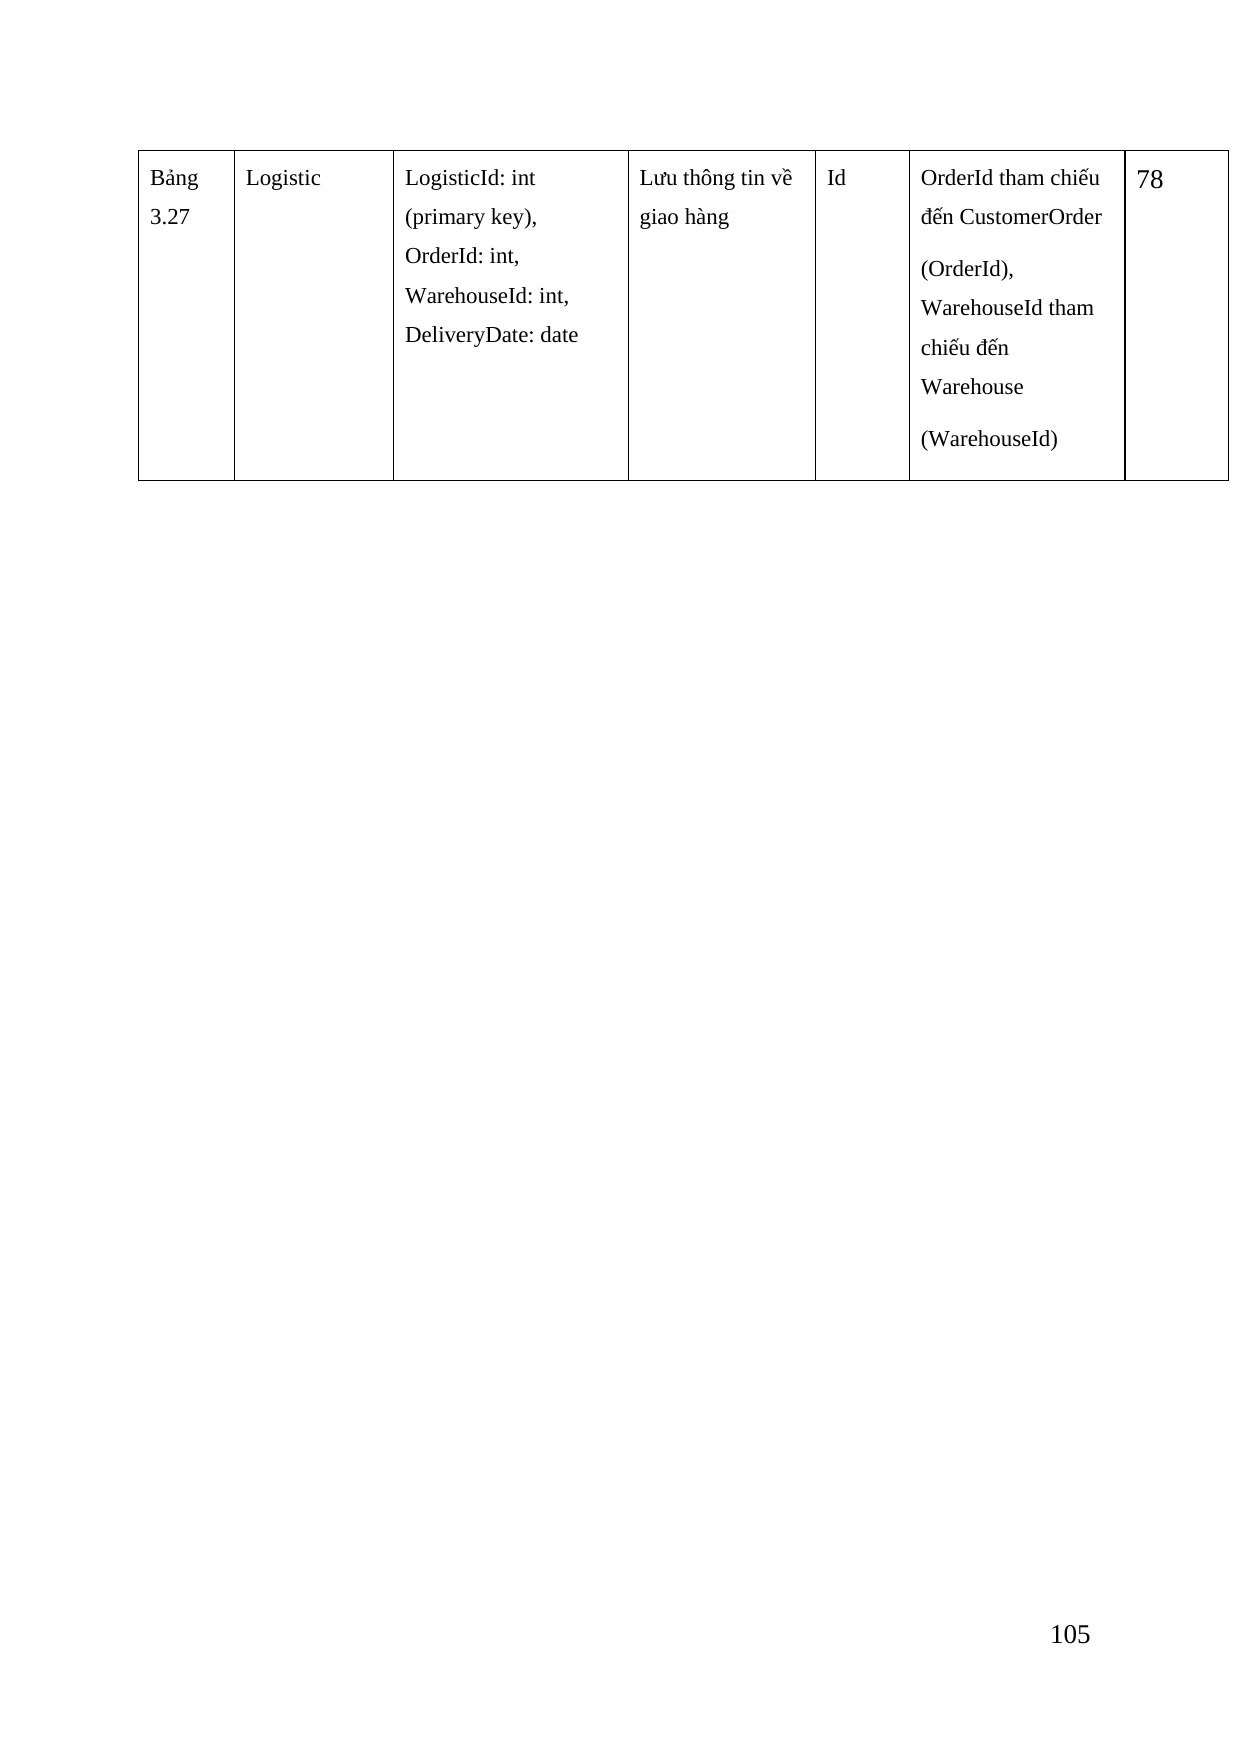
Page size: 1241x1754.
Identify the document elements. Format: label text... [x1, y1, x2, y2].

table_cell Id [816, 151, 909, 480]
table_cell Bảng 3.27 [139, 151, 234, 480]
table_cell Logistic [235, 151, 393, 480]
table_cell OrderId tham chiếu đến CustomerOrder (OrderId), WarehouseId tham chiếu đến Warehouse (WarehouseId) [910, 151, 1124, 480]
table_cell Lưu thông tin về giao hàng [629, 151, 815, 480]
table_cell 78 [1126, 151, 1228, 480]
table_cell LogisticId: int (primary key), OrderId: int, WarehouseId: int, DeliveryDate: date [394, 151, 628, 480]
